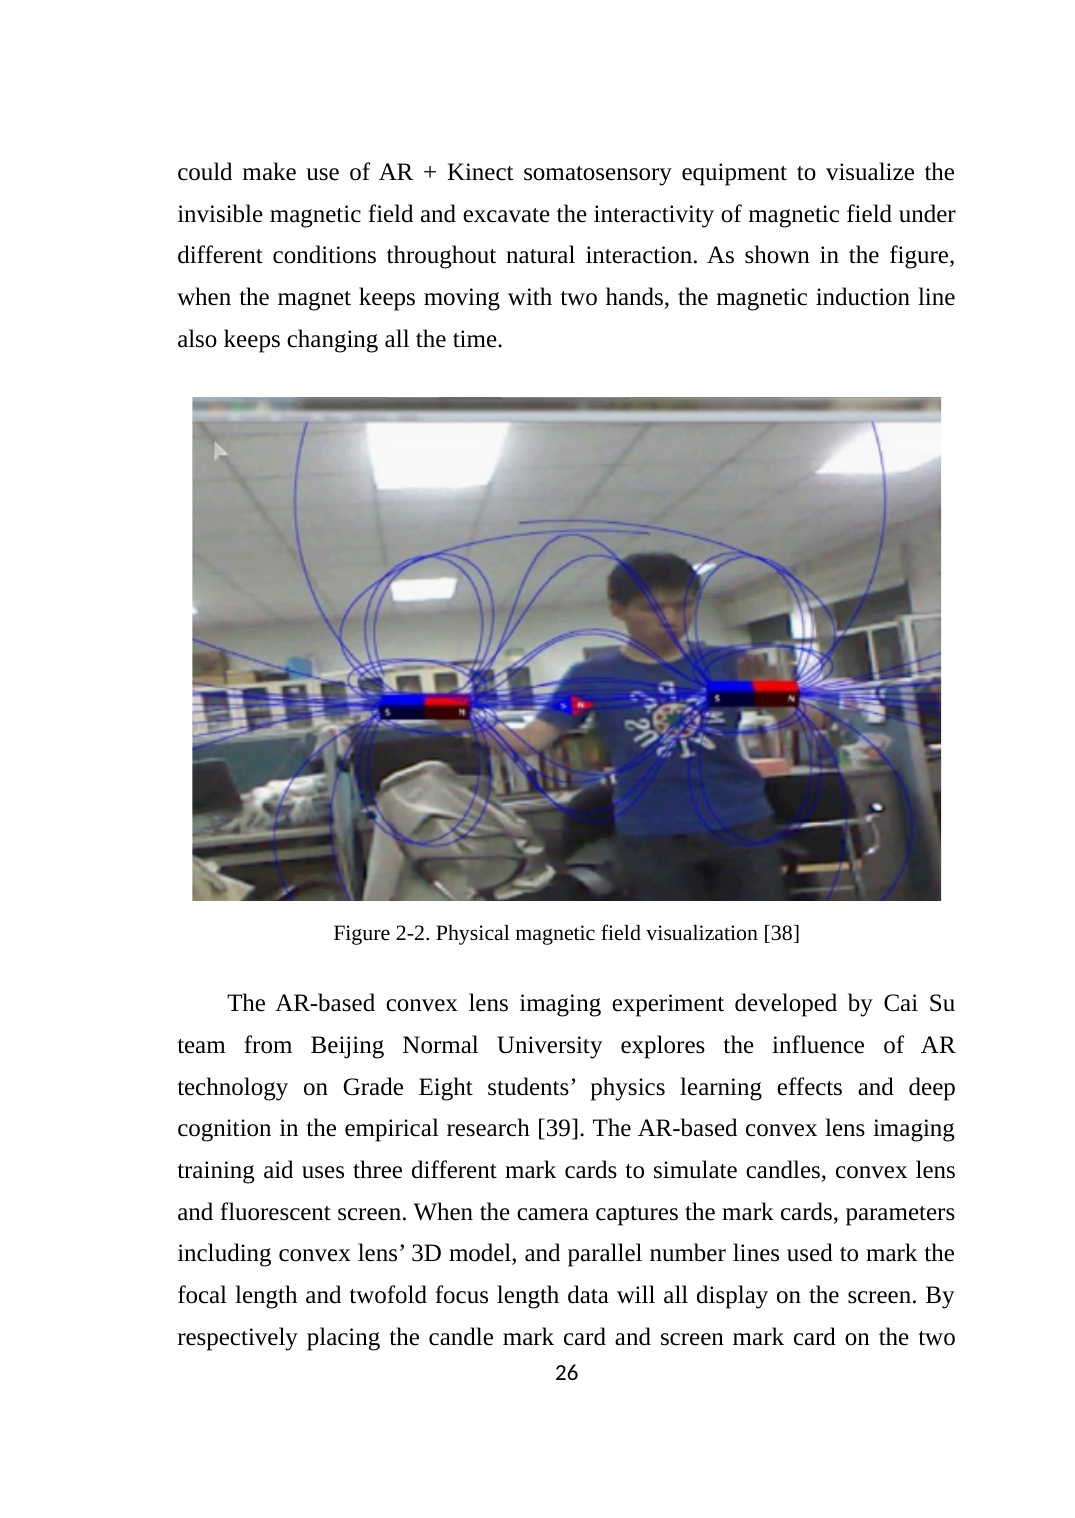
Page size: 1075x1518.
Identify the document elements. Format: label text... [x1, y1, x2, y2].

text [177, 978, 956, 1353]
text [177, 147, 956, 355]
text Figure 2-2. Physical magnetic field visualization [38] [177, 920, 956, 945]
picture [192, 397, 942, 901]
